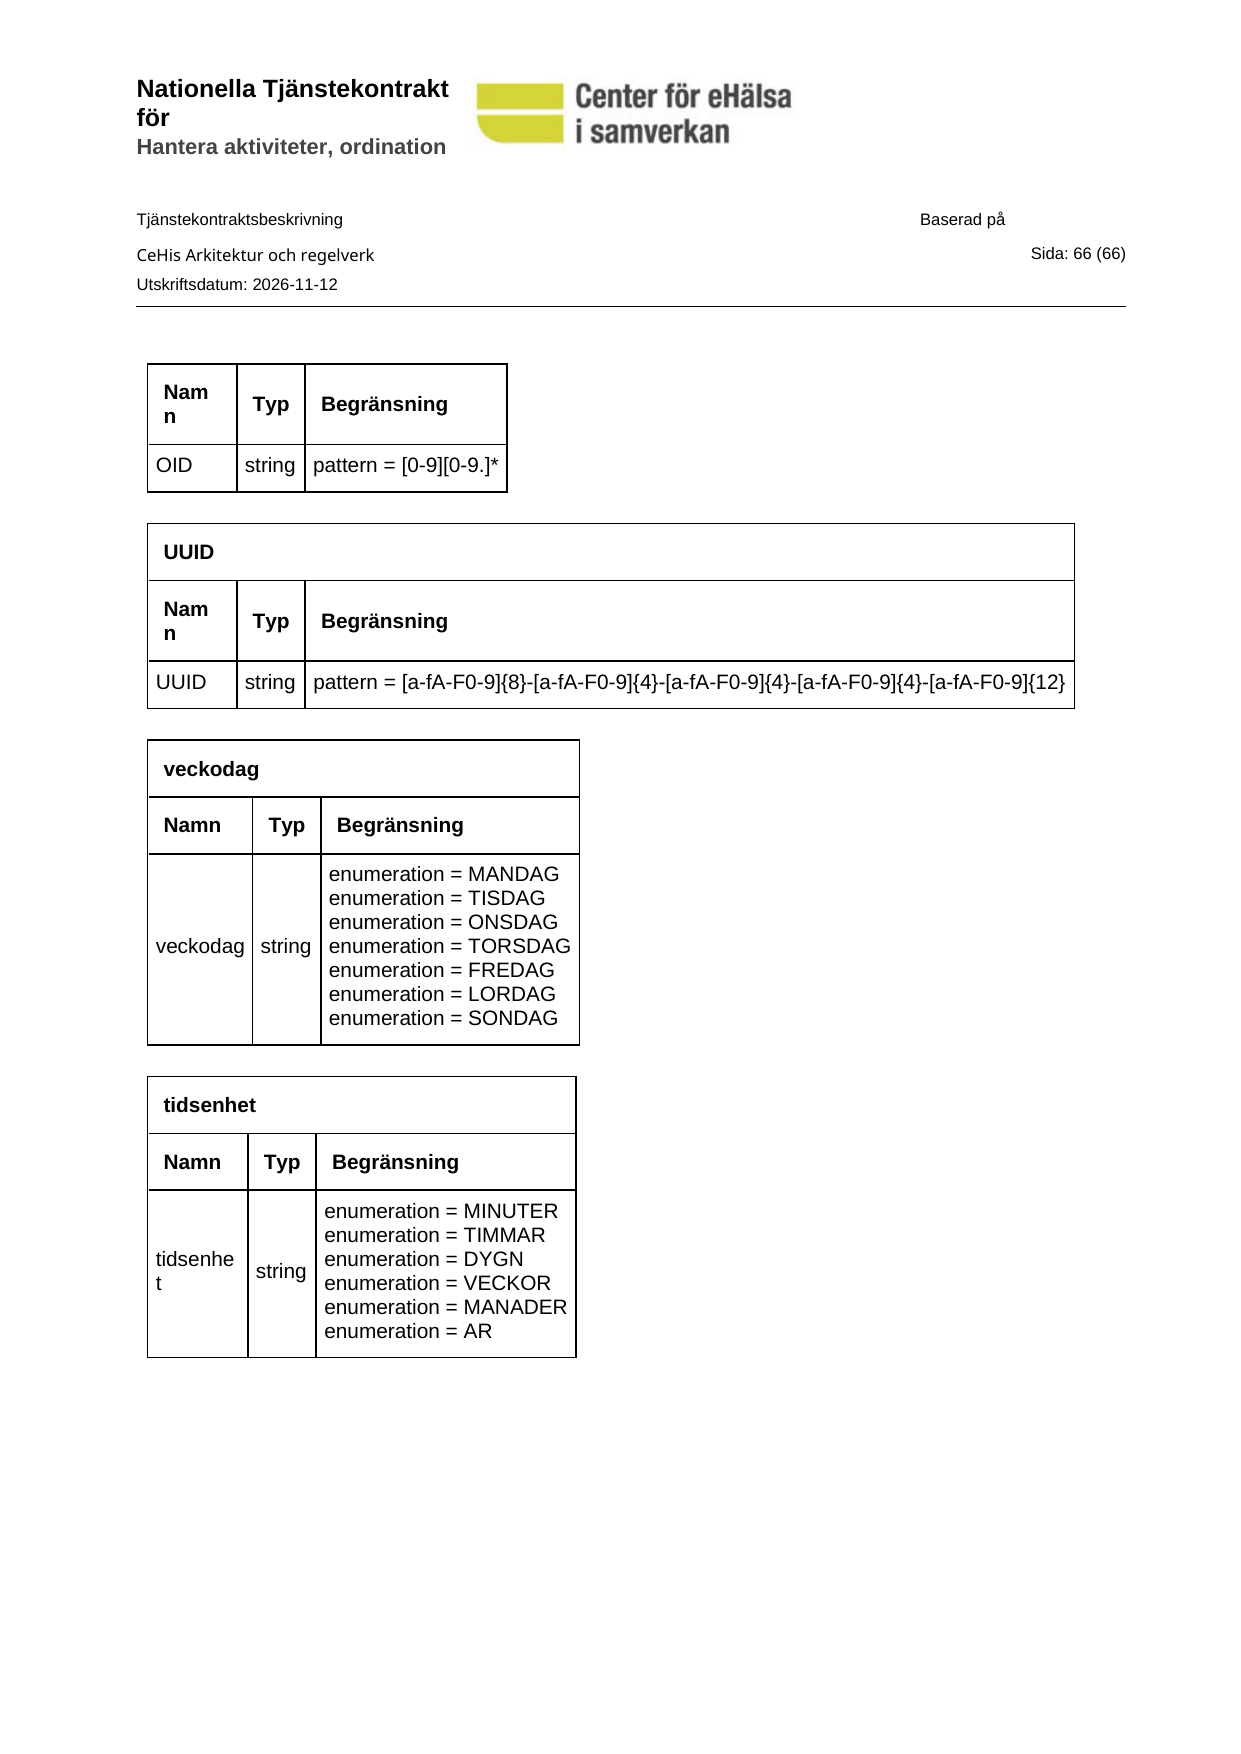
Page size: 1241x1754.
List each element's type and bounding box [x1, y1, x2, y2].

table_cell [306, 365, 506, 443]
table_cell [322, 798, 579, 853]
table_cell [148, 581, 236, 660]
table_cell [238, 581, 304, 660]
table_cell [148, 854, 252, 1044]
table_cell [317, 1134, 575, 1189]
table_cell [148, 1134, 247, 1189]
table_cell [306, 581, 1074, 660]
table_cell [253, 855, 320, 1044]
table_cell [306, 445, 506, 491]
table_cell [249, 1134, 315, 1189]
picture [471, 78, 797, 151]
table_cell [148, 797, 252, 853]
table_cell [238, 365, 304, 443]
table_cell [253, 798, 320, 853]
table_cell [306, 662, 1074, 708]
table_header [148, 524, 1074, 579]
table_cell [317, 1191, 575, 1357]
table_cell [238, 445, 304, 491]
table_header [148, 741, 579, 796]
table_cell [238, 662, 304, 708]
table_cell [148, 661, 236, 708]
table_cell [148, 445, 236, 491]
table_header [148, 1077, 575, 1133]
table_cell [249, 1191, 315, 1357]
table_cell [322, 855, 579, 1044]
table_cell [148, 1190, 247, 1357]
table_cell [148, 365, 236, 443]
